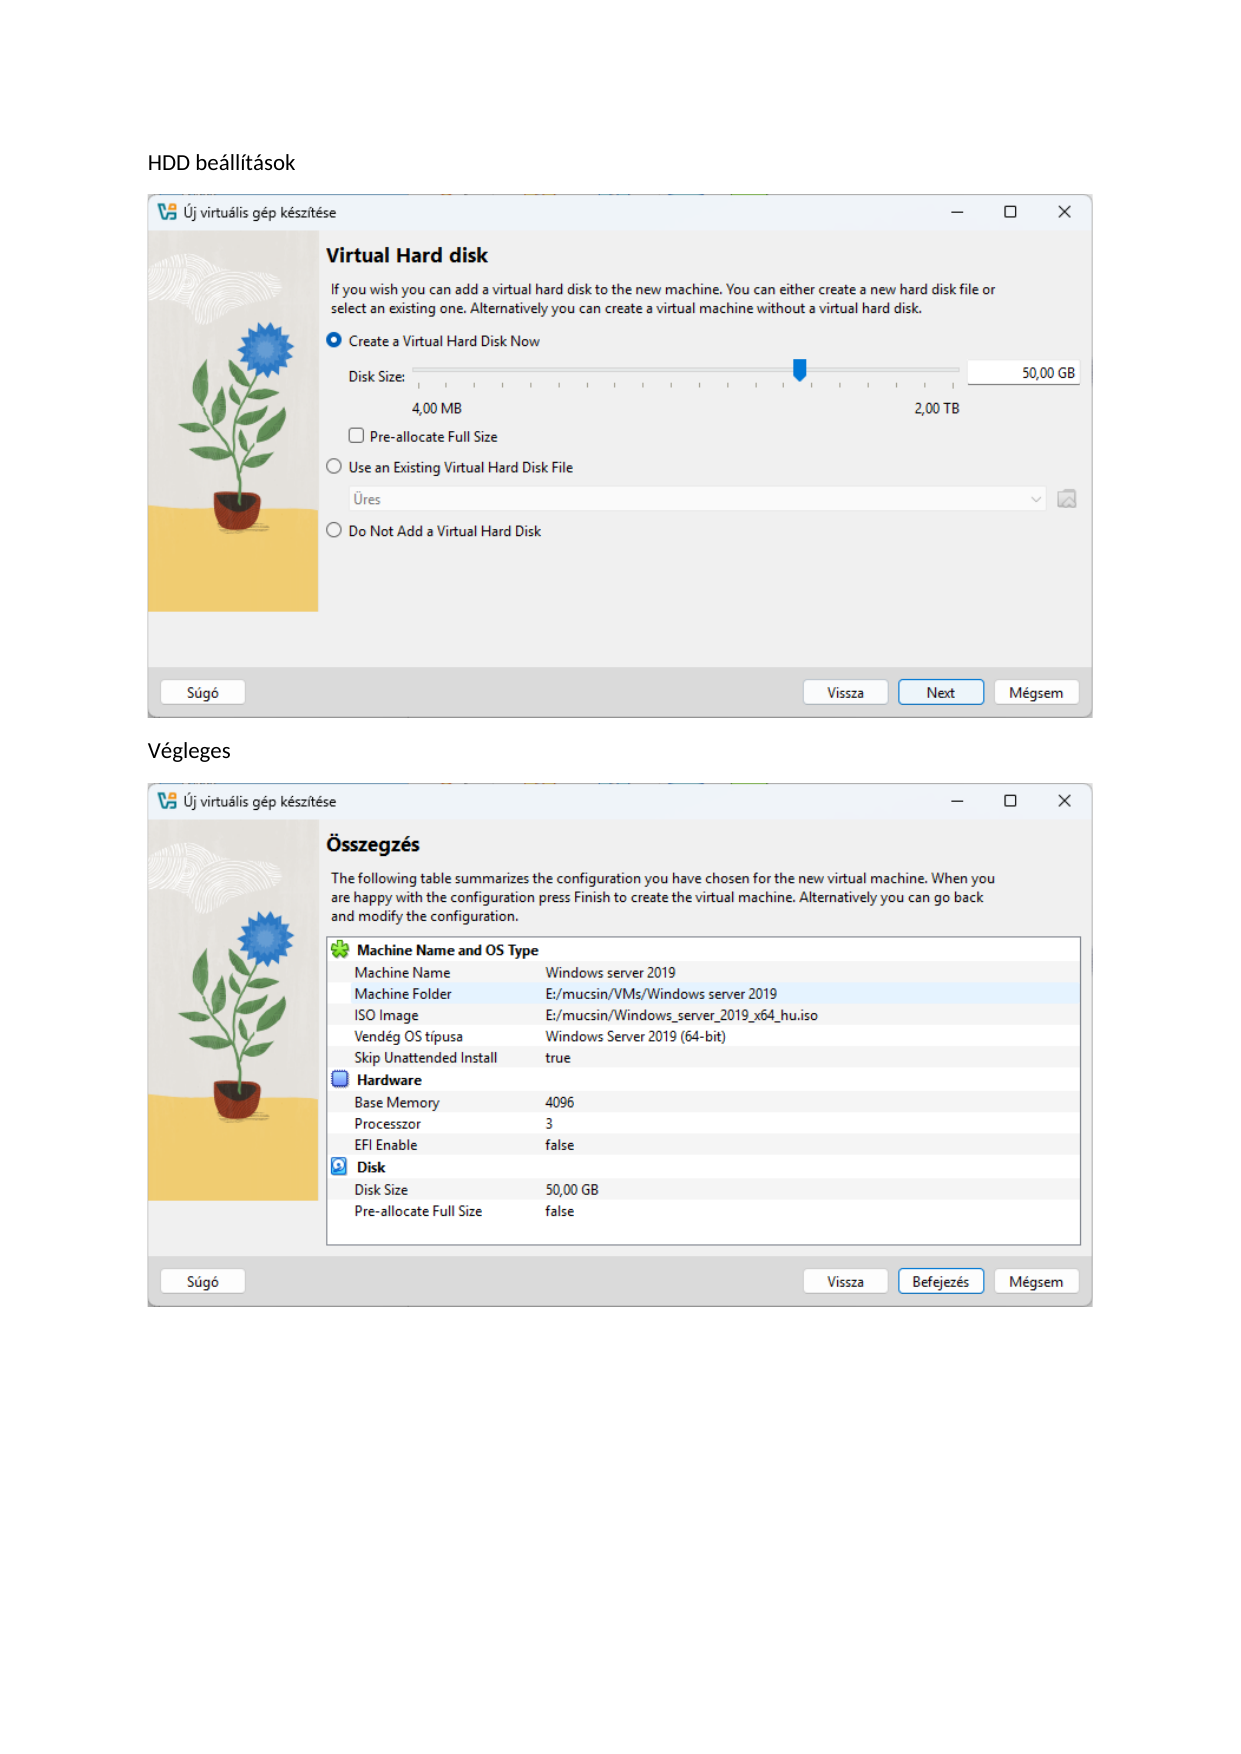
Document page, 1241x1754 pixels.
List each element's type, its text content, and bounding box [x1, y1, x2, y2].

picture [147, 783, 1093, 1307]
text Végleges [148, 736, 1093, 764]
picture [147, 194, 1093, 718]
text HDD beállítások [148, 148, 1093, 176]
